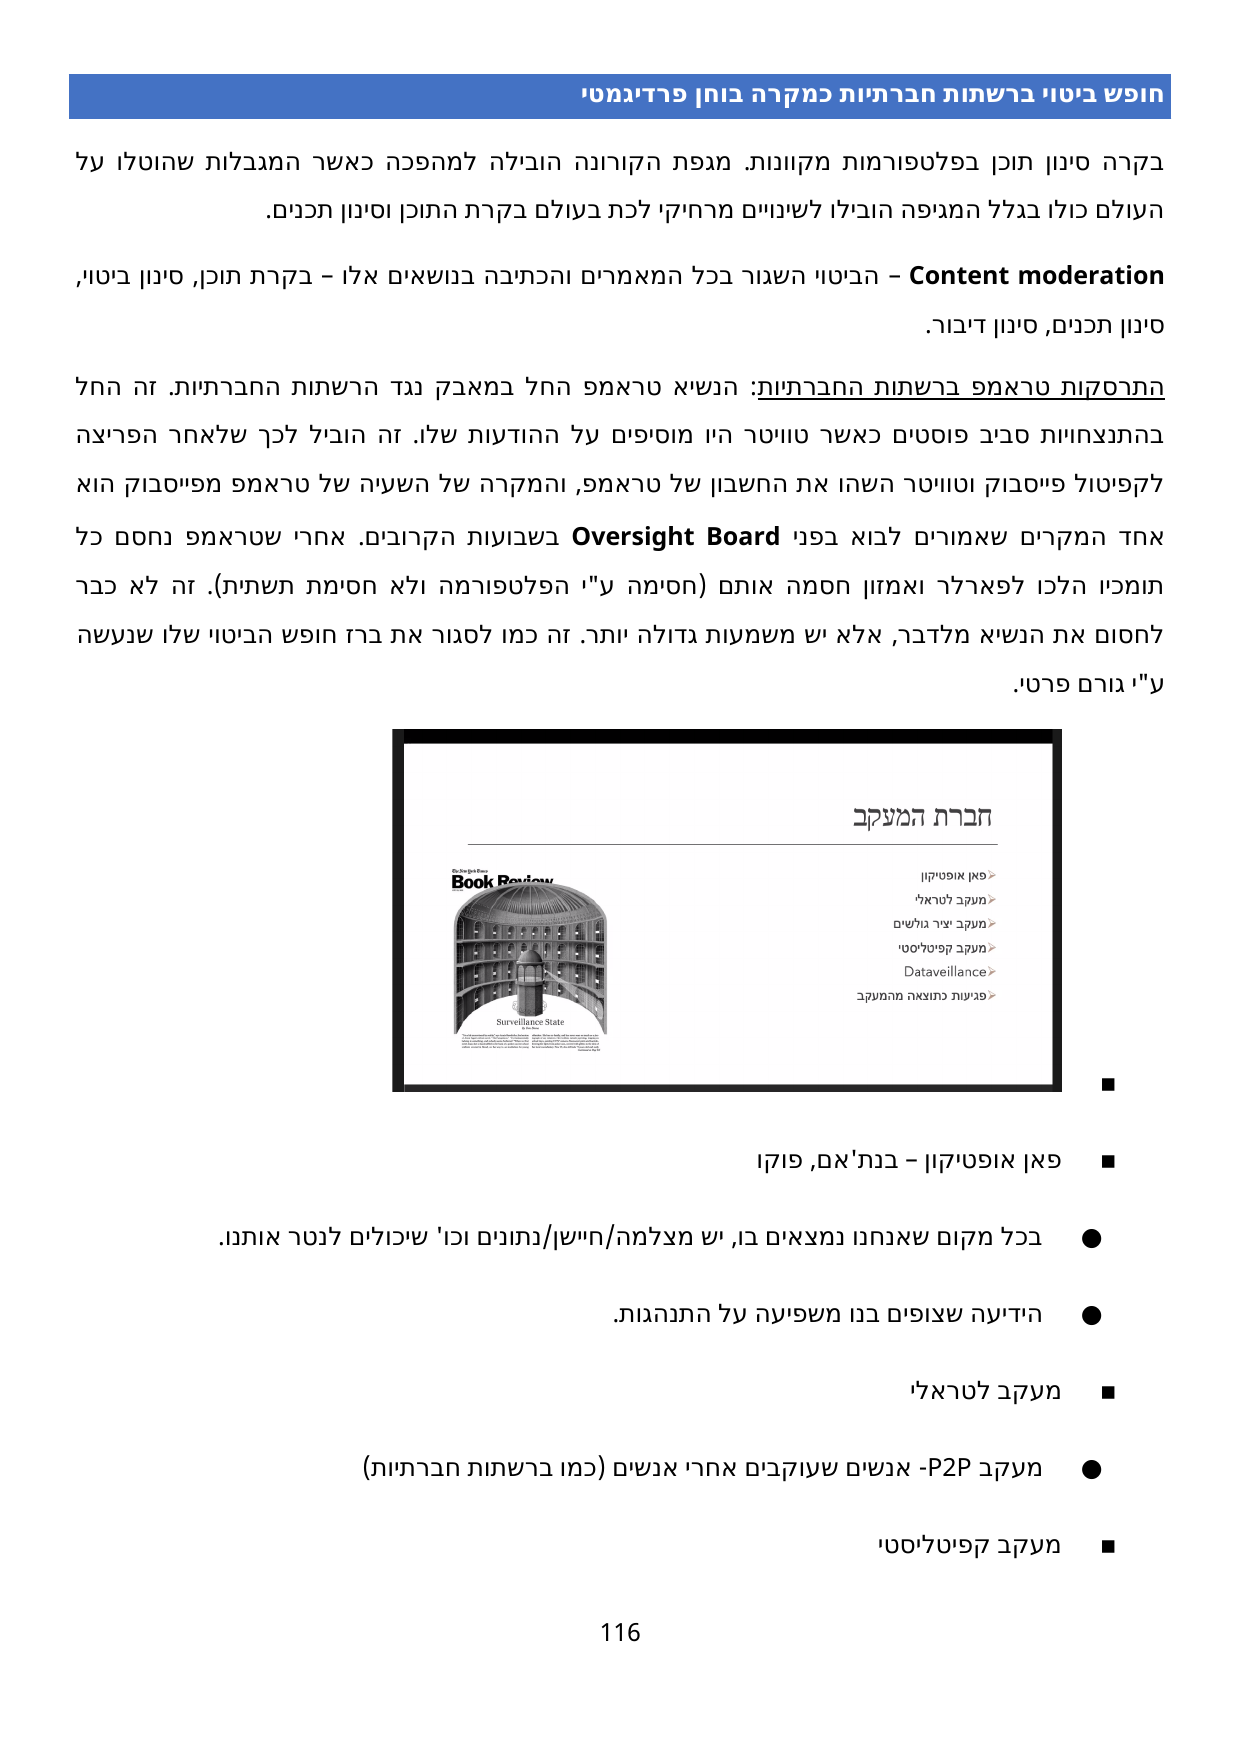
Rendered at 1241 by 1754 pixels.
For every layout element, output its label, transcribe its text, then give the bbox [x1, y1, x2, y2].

list מעקב לטראלי [75, 1362, 1099, 1414]
list מעקב קפיטליסטי [75, 1516, 1099, 1567]
list פאן אופטיקון – בנת'אם, פוקו [75, 1132, 1099, 1183]
list הידיעה שצופים בנו משפיעה על התנהגות. [75, 1286, 1081, 1337]
list בכל מקום שאנחנו נמצאים בו, יש מצלמה/חיישן/נתונים וכו' שיכולים לנטר אותנו. [75, 1209, 1081, 1260]
picture [392, 729, 1062, 1092]
list מעקב P2P- אנשים שעוקבים אחרי אנשים (כמו ברשתות חברתיות) [75, 1439, 1081, 1491]
